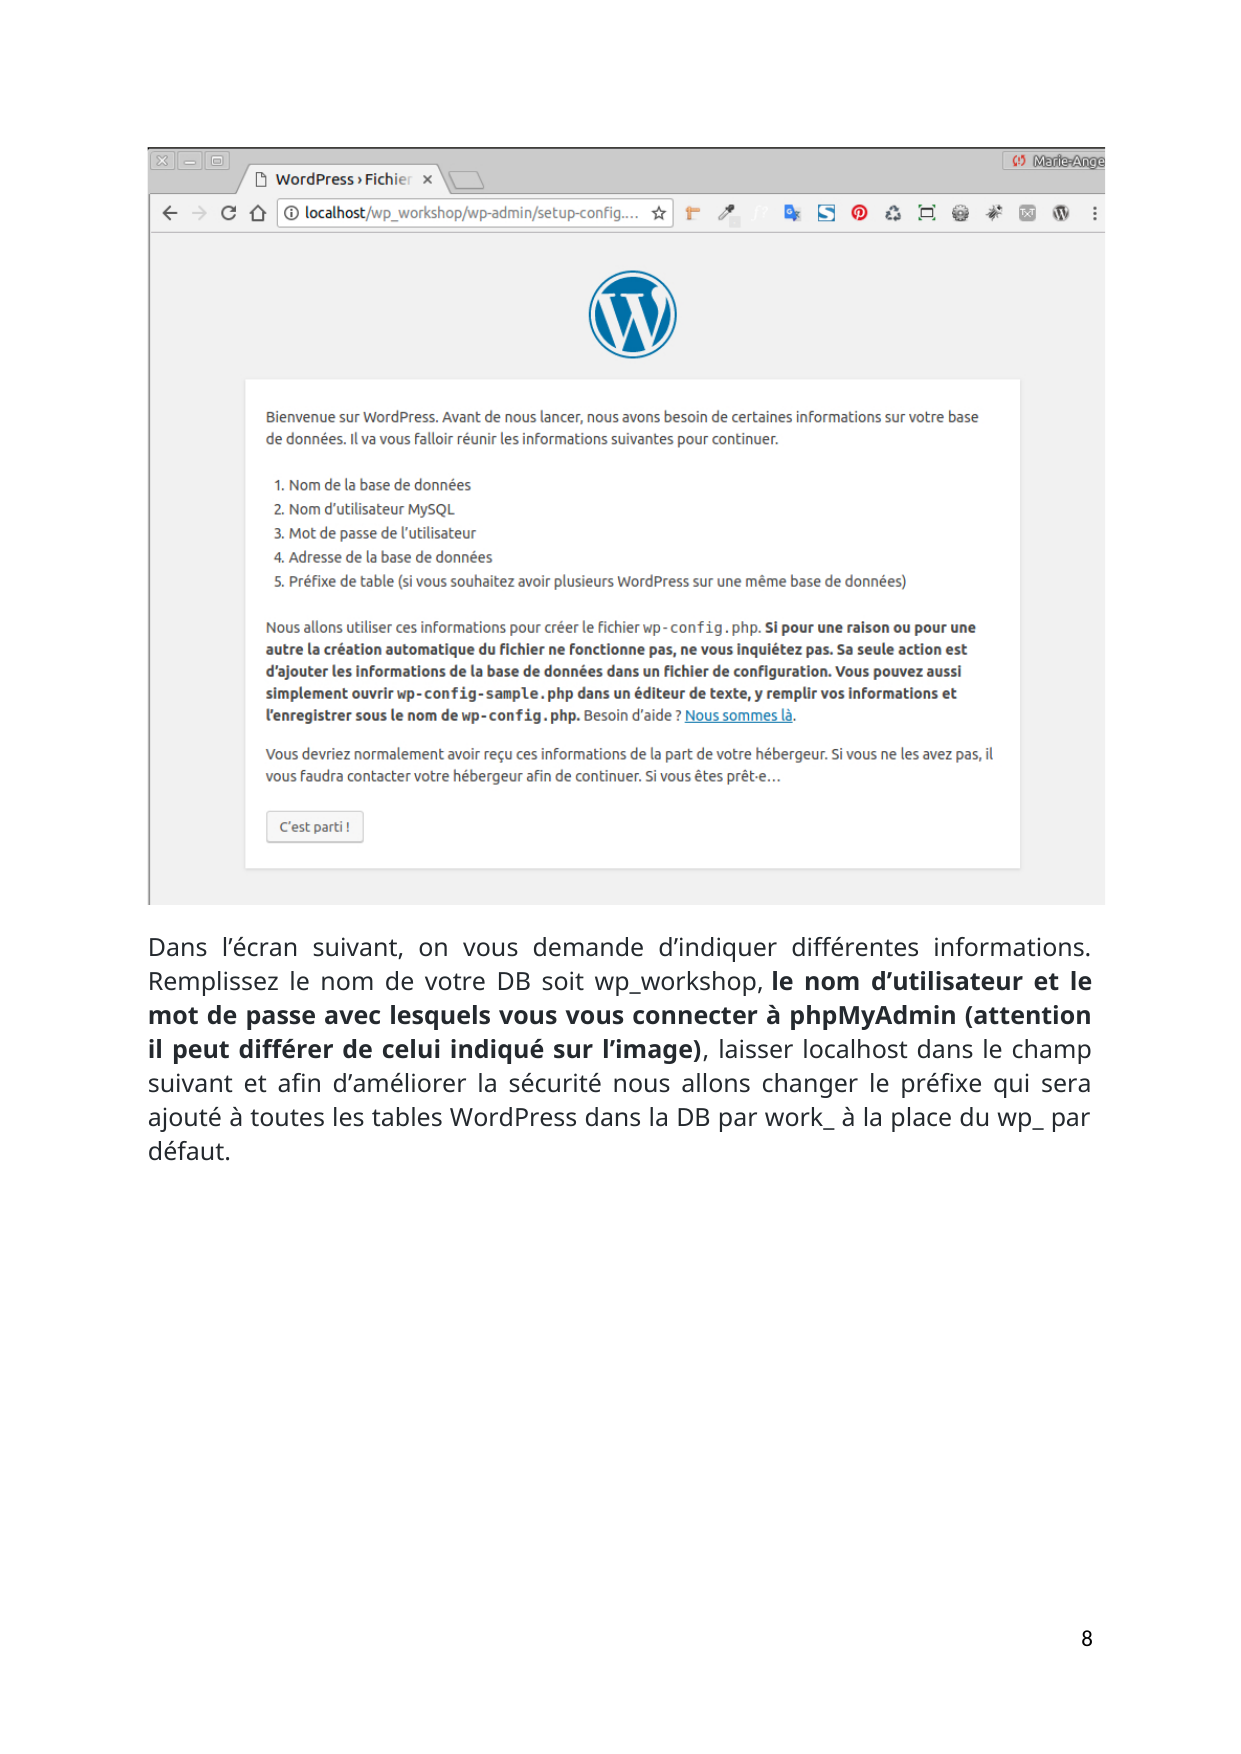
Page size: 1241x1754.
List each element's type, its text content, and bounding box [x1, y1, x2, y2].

picture [147, 147, 1105, 905]
text Dans l’écran suivant, on vous demande d’indiquer différentes informations. Remplissez le nom de votre DB soit wp_workshop, le nom d’utilisateur et le mot de passe avec lesquels vous vous connecter à phpMyAdmin (attention il peut différer de celui indiqué sur l’image), laisser localhost dans le champ suivant et afin d’améliorer la sécurité nous allons changer le préfixe qui sera ajouté à toutes les tables WordPress dans la DB par work_ à la place du wp_ par défaut. [148, 929, 1093, 1168]
